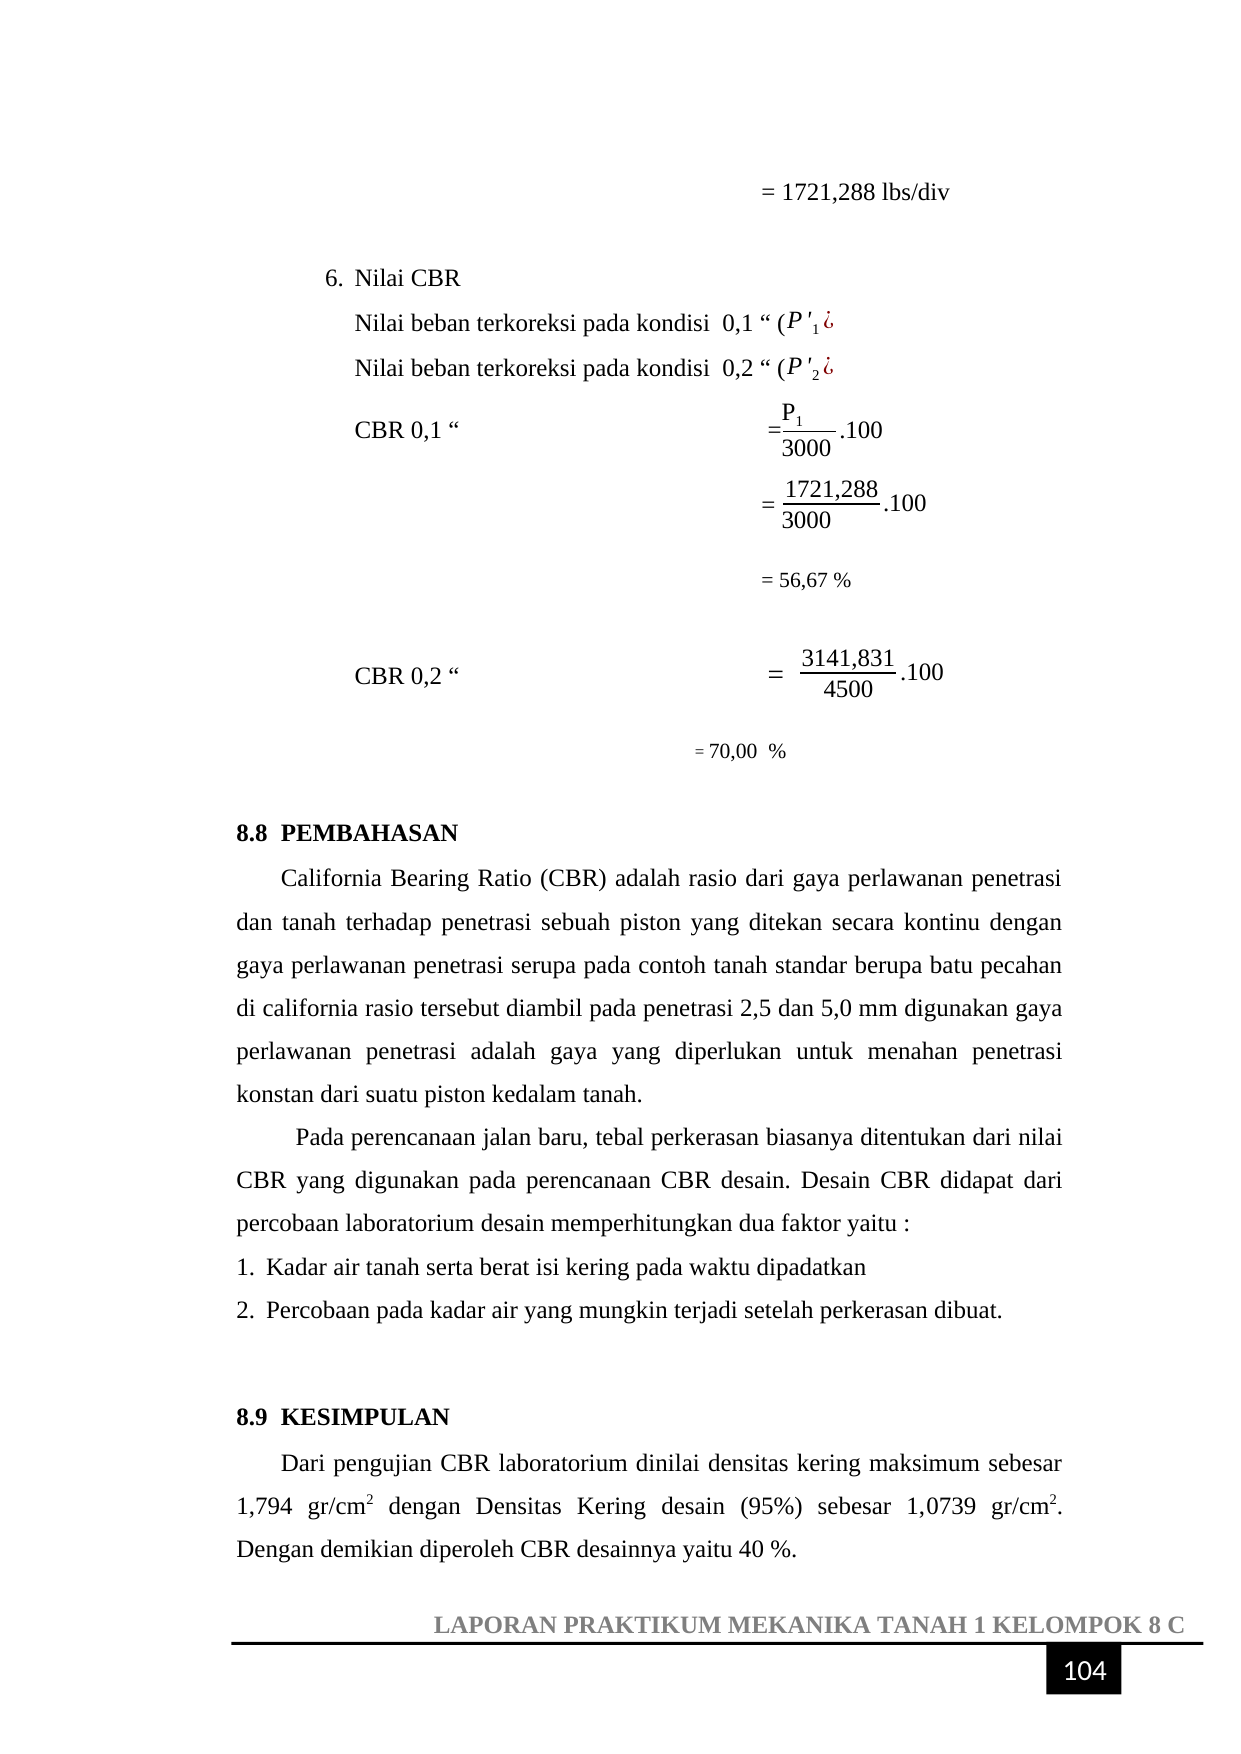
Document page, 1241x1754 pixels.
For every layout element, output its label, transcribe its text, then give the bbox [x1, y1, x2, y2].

subtitle PEMBAHASAN [236, 818, 1063, 847]
text = 56,67 % [325, 548, 1063, 592]
text Dari pengujian CBR laboratorium dinilai densitas kering maksimum sebesar 1,794 gr/cm2 dengan Densitas Kering desain (95%) sebesar 1,0739 gr/cm2. Dengan demikian diperoleh CBR desainnya yaitu 40 %. [236, 1448, 1063, 1563]
text Pada perencanaan jalan baru, tebal perkerasan biasanya ditentukan dari nilai CBR yang digunakan pada perencanaan CBR desain. Desain CBR didapat dari percobaan laboratorium desain memperhitungkan dua faktor yaitu : [236, 1122, 1063, 1237]
text California Bearing Ratio (CBR) adalah rasio dari gaya perlawanan penetrasi dan tanah terhadap penetrasi sebuah piston yang ditekan secara kontinu dengan gaya perlawanan penetrasi serupa pada contoh tanah standar berupa batu pecahan di california rasio tersebut diambil pada penetrasi 2,5 dan 5,0 mm digunakan gaya perlawanan penetrasi adalah gaya yang diperlukan untuk menahan penetrasi konstan dari suatu piston kedalam tanah. [236, 863, 1063, 1108]
list Nilai CBR [325, 263, 1063, 292]
text Nilai beban terkoreksi pada kondisi 0,2 “ ( [354, 352, 1063, 384]
text CBR 0,2 “ = [354, 644, 1063, 703]
text = 70,00 % [325, 720, 1063, 763]
text = [325, 475, 1063, 534]
text Nilai beban terkoreksi pada kondisi 0,1 “ ( [354, 307, 1063, 338]
list Kadar air tanah serta berat isi kering pada waktu dipadatkan [236, 1252, 1063, 1280]
text = 1721,288 lbs/div [325, 177, 1063, 206]
text CBR 0,1 “ = [354, 398, 1063, 461]
subtitle KESIMPULAN [236, 1402, 1063, 1431]
list Percobaan pada kadar air yang mungkin terjadi setelah perkerasan dibuat. [236, 1295, 1063, 1323]
